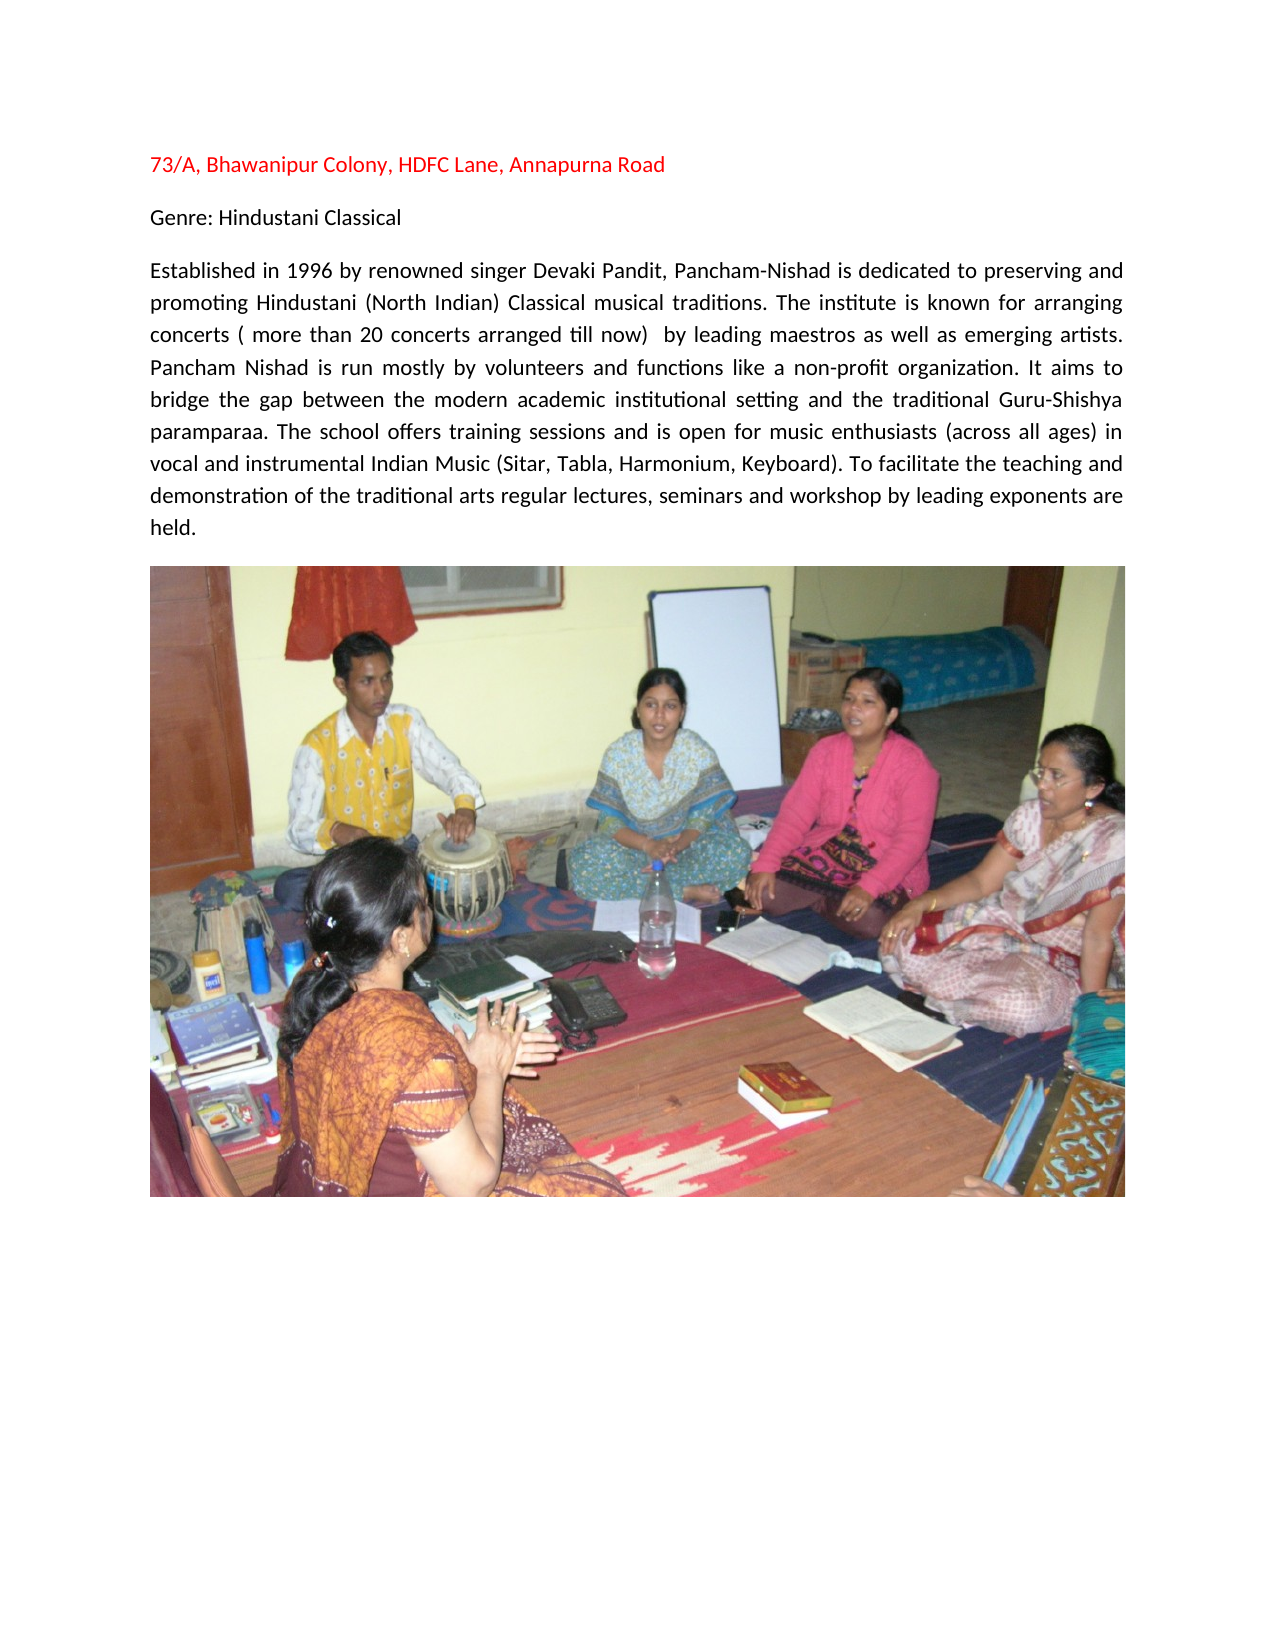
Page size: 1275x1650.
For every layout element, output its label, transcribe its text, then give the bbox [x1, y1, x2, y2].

picture [150, 566, 1125, 1197]
text Established in 1996 by renowned singer Devaki Pandit, Pancham-Nishad is dedicated to preserving and promoting Hindustani (North Indian) Classical musical traditions. The institute is known for arranging concerts ( more than 20 concerts arranged till now) by leading maestros as well as emerging artists. Pancham Nishad is run mostly by volunteers and functions like a non-profit organization. It aims to bridge the gap between the modern academic institutional setting and the traditional Guru-Shishya paramparaa. The school offers training sessions and is open for music enthusiasts (across all ages) in vocal and instrumental Indian Music (Sitar, Tabla, Harmonium, Keyboard). To facilitate the teaching and demonstration of the traditional arts regular lectures, seminars and workshop by leading exponents are held. [150, 256, 1125, 542]
text 73/A, Bhawanipur Colony, HDFC Lane, Annapurna Road [150, 150, 1125, 178]
text Genre: Hindustani Classical [150, 203, 1125, 231]
